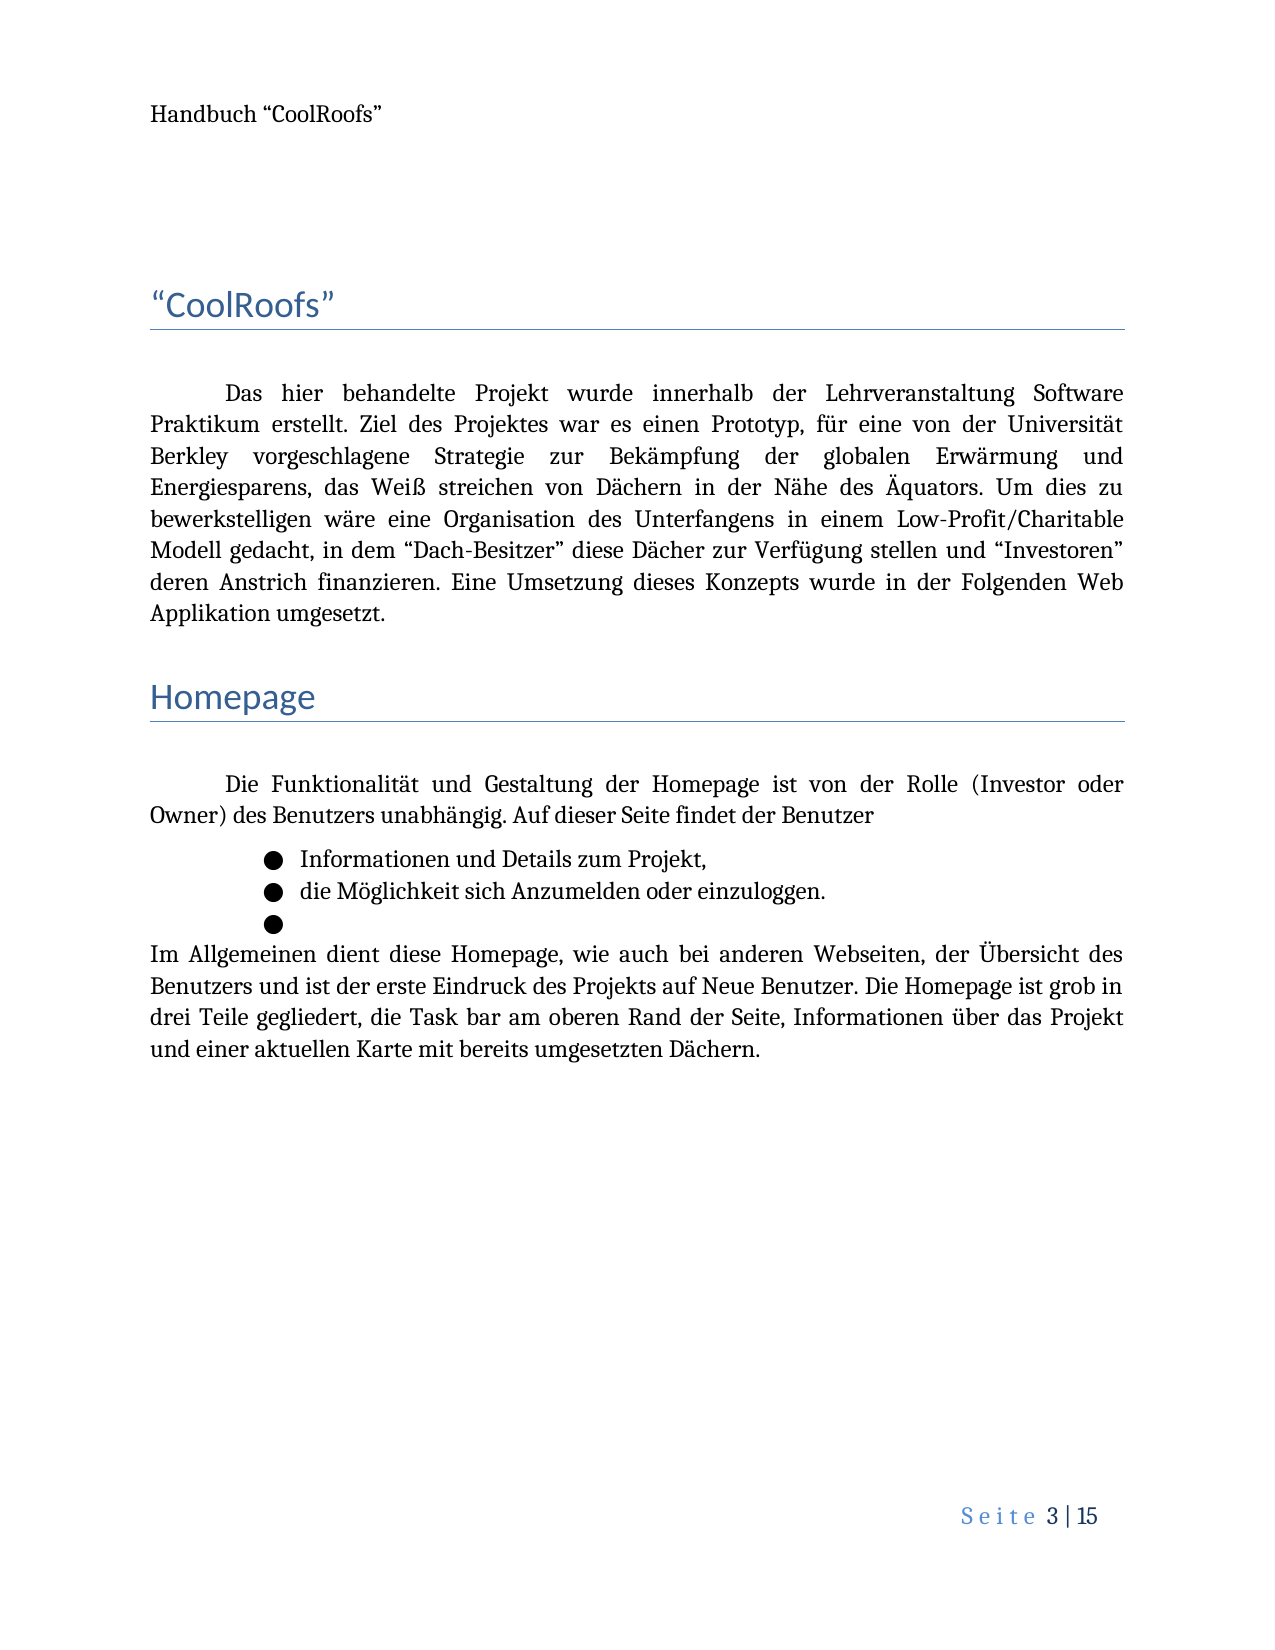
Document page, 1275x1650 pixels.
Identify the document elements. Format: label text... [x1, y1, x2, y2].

text Die Funktionalität und Gestaltung der Homepage ist von der Rolle (Investor oder Owner) des Benutzers unabhängig. Auf dieser Seite findet der Benutzer [150, 770, 1125, 830]
text Das hier behandelte Projekt wurde innerhalb der Lehrveranstaltung Software Praktikum erstellt. Ziel des Projektes war es einen Prototyp, für eine von der Universität Berkley vorgeschlagene Strategie zur Bekämpfung der globalen Erwärmung und Energiesparens, das Weiß streichen von Dächern in der Nähe des Äquators. Um dies zu bewerkstelligen wäre eine Organisation des Unterfangens in einem Low-Profit/Charitable Modell gedacht, in dem “Dach-Besitzer” diese Dächer zur Verfügung stellen und “Investoren” deren Anstrich finanzieren. Eine Umsetzung dieses Konzepts wurde in der Folgenden Web Applikation umgesetzt. [150, 378, 1125, 628]
subtitle “CoolRoofs” [150, 281, 1125, 329]
list Informationen und Details zum Projekt, [262, 845, 1125, 874]
text Im Allgemeinen dient diese Homepage, wie auch bei anderen Webseiten, der Übersicht des Benutzers und ist der erste Eindruck des Projekts auf Neue Benutzer. Die Homepage ist grob in drei Teile gegliedert, die Task bar am oberen Rand der Seite, Informationen über das Projekt und einer aktuellen Karte mit bereits umgesetzten Dächern. [150, 940, 1125, 1063]
subtitle Homepage [150, 673, 1125, 721]
list die Möglichkeit sich Anzumelden oder einzuloggen. [262, 877, 1125, 906]
